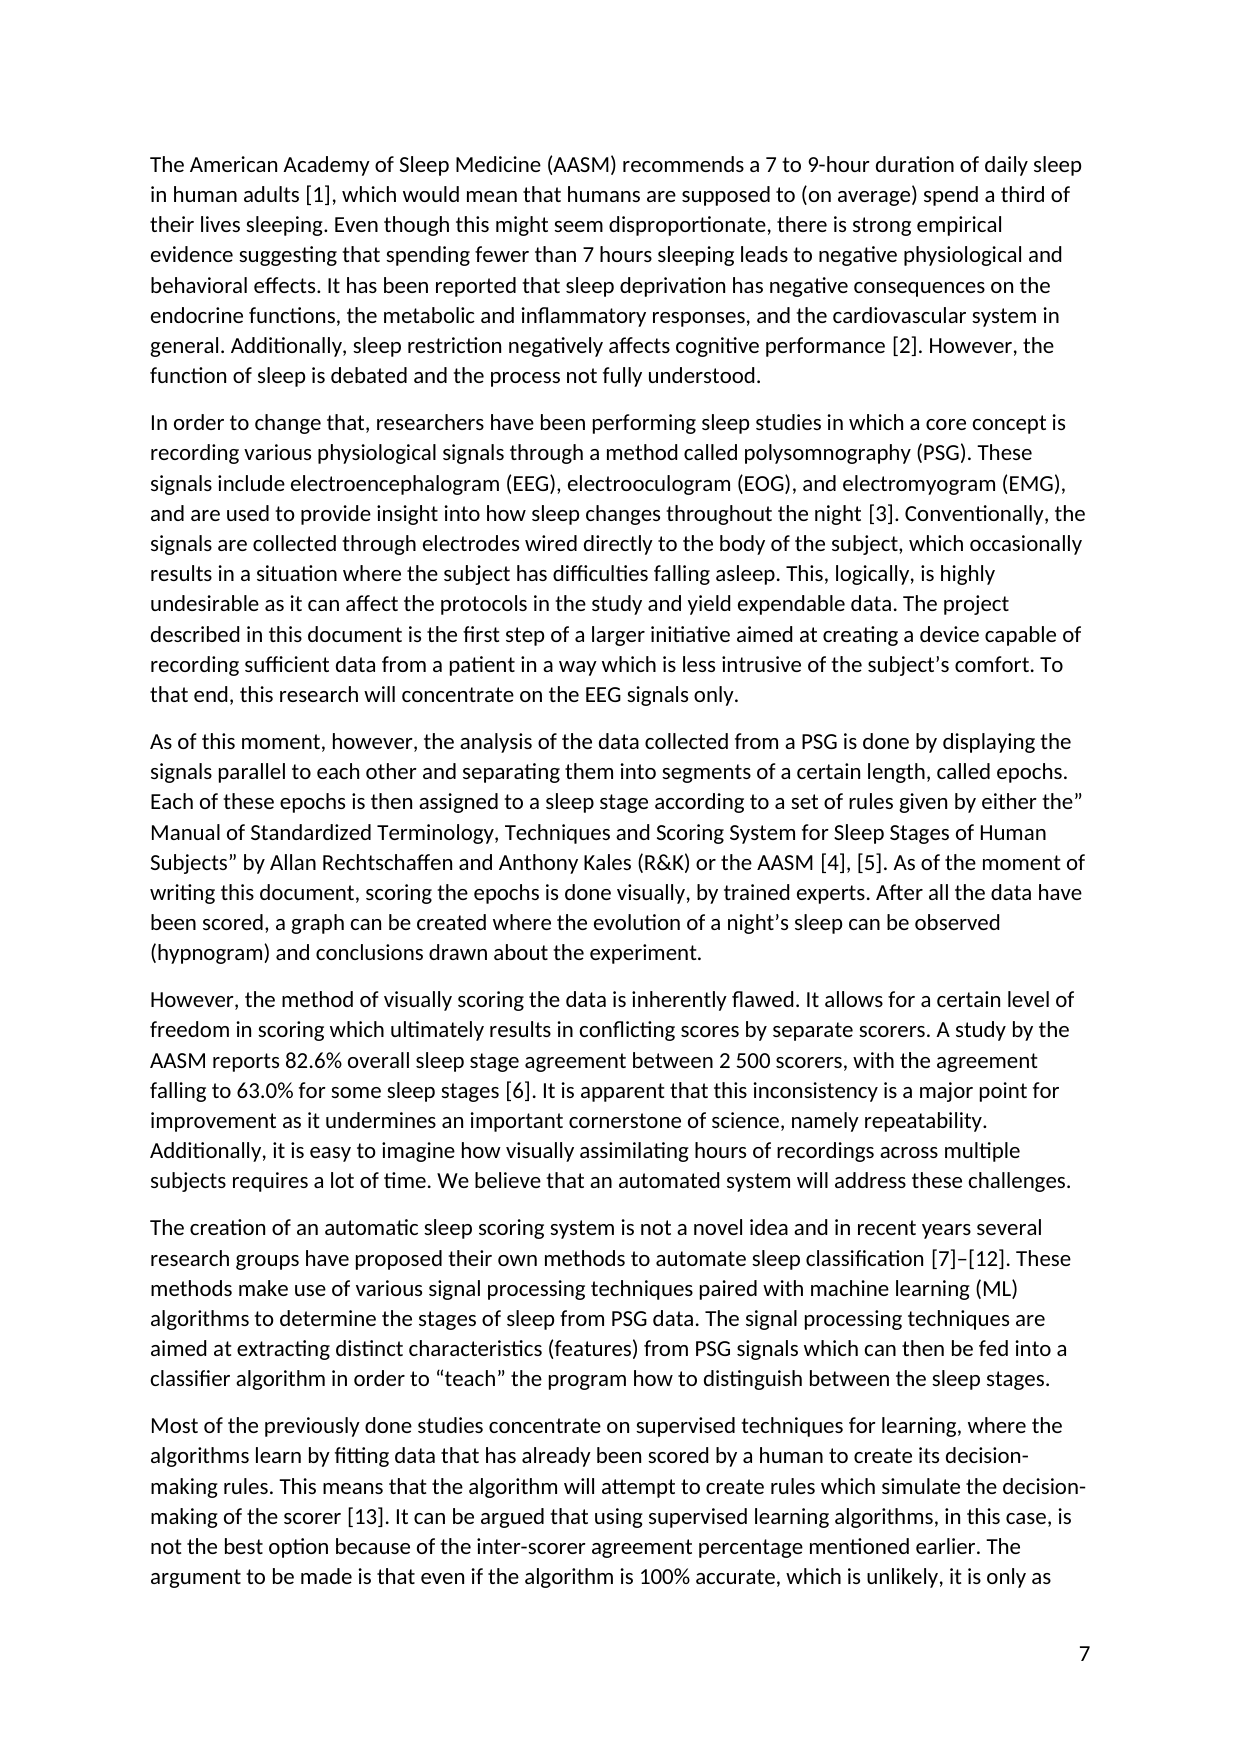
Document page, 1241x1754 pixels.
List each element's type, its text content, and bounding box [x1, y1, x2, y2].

text The American Academy of Sleep Medicine (AASM) recommends a 7 to 9-hour duration of daily sleep in human adults [1], which would mean that humans are supposed to (on average) spend a third of their lives sleeping. Even though this might seem disproportionate, there is strong empirical evidence suggesting that spending fewer than 7 hours sleeping leads to negative physiological and behavioral effects. It has been reported that sleep deprivation has negative consequences on the endocrine functions, the metabolic and inflammatory responses, and the cardiovascular system in general. Additionally, sleep restriction negatively affects cognitive performance [2]. However, the function of sleep is debated and the process not fully understood. [150, 150, 1090, 389]
text The creation of an automatic sleep scoring system is not a novel idea and in recent years several research groups have proposed their own methods to automate sleep classification [7]–[12]. These methods make use of various signal processing techniques paired with machine learning (ML) algorithms to determine the stages of sleep from PSG data. The signal processing techniques are aimed at extracting distinct characteristics (features) from PSG signals which can then be fed into a classifier algorithm in order to “teach” the program how to distinguish between the sleep stages. [150, 1213, 1090, 1393]
text In order to change that, researchers have been performing sleep studies in which a core concept is recording various physiological signals through a method called polysomnography (PSG). These signals include electroencephalogram (EEG), electrooculogram (EOG), and electromyogram (EMG), and are used to provide insight into how sleep changes throughout the night [3]. Conventionally, the signals are collected through electrodes wired directly to the body of the subject, which occasionally results in a situation where the subject has difficulties falling asleep. This, logically, is highly undesirable as it can affect the protocols in the study and yield expendable data. The project described in this document is the first step of a larger initiative aimed at creating a device capable of recording sufficient data from a patient in a way which is less intrusive of the subject’s comfort. To that end, this research will concentrate on the EEG signals only. [150, 408, 1090, 708]
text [150, 1411, 1090, 1591]
text As of this moment, however, the analysis of the data collected from a PSG is done by displaying the signals parallel to each other and separating them into segments of a certain length, called epochs. Each of these epochs is then assigned to a sleep stage according to a set of rules given by either the” Manual of Standardized Terminology, Techniques and Scoring System for Sleep Stages of Human Subjects” by Allan Rechtschaffen and Anthony Kales (R&K) or the AASM [4], [5]. As of the moment of writing this document, scoring the epochs is done visually, by trained experts. After all the data have been scored, a graph can be created where the evolution of a night’s sleep can be observed (hypnogram) and conclusions drawn about the experiment. [150, 727, 1090, 967]
text However, the method of visually scoring the data is inherently flawed. It allows for a certain level of freedom in scoring which ultimately results in conflicting scores by separate scorers. A study by the AASM reports 82.6% overall sleep stage agreement between 2 500 scorers, with the agreement falling to 63.0% for some sleep stages [6]. It is apparent that this inconsistency is a major point for improvement as it undermines an important cornerstone of science, namely repeatability. Additionally, it is easy to imagine how visually assimilating hours of recordings across multiple subjects requires a lot of time. We believe that an automated system will address these challenges. [150, 985, 1090, 1195]
